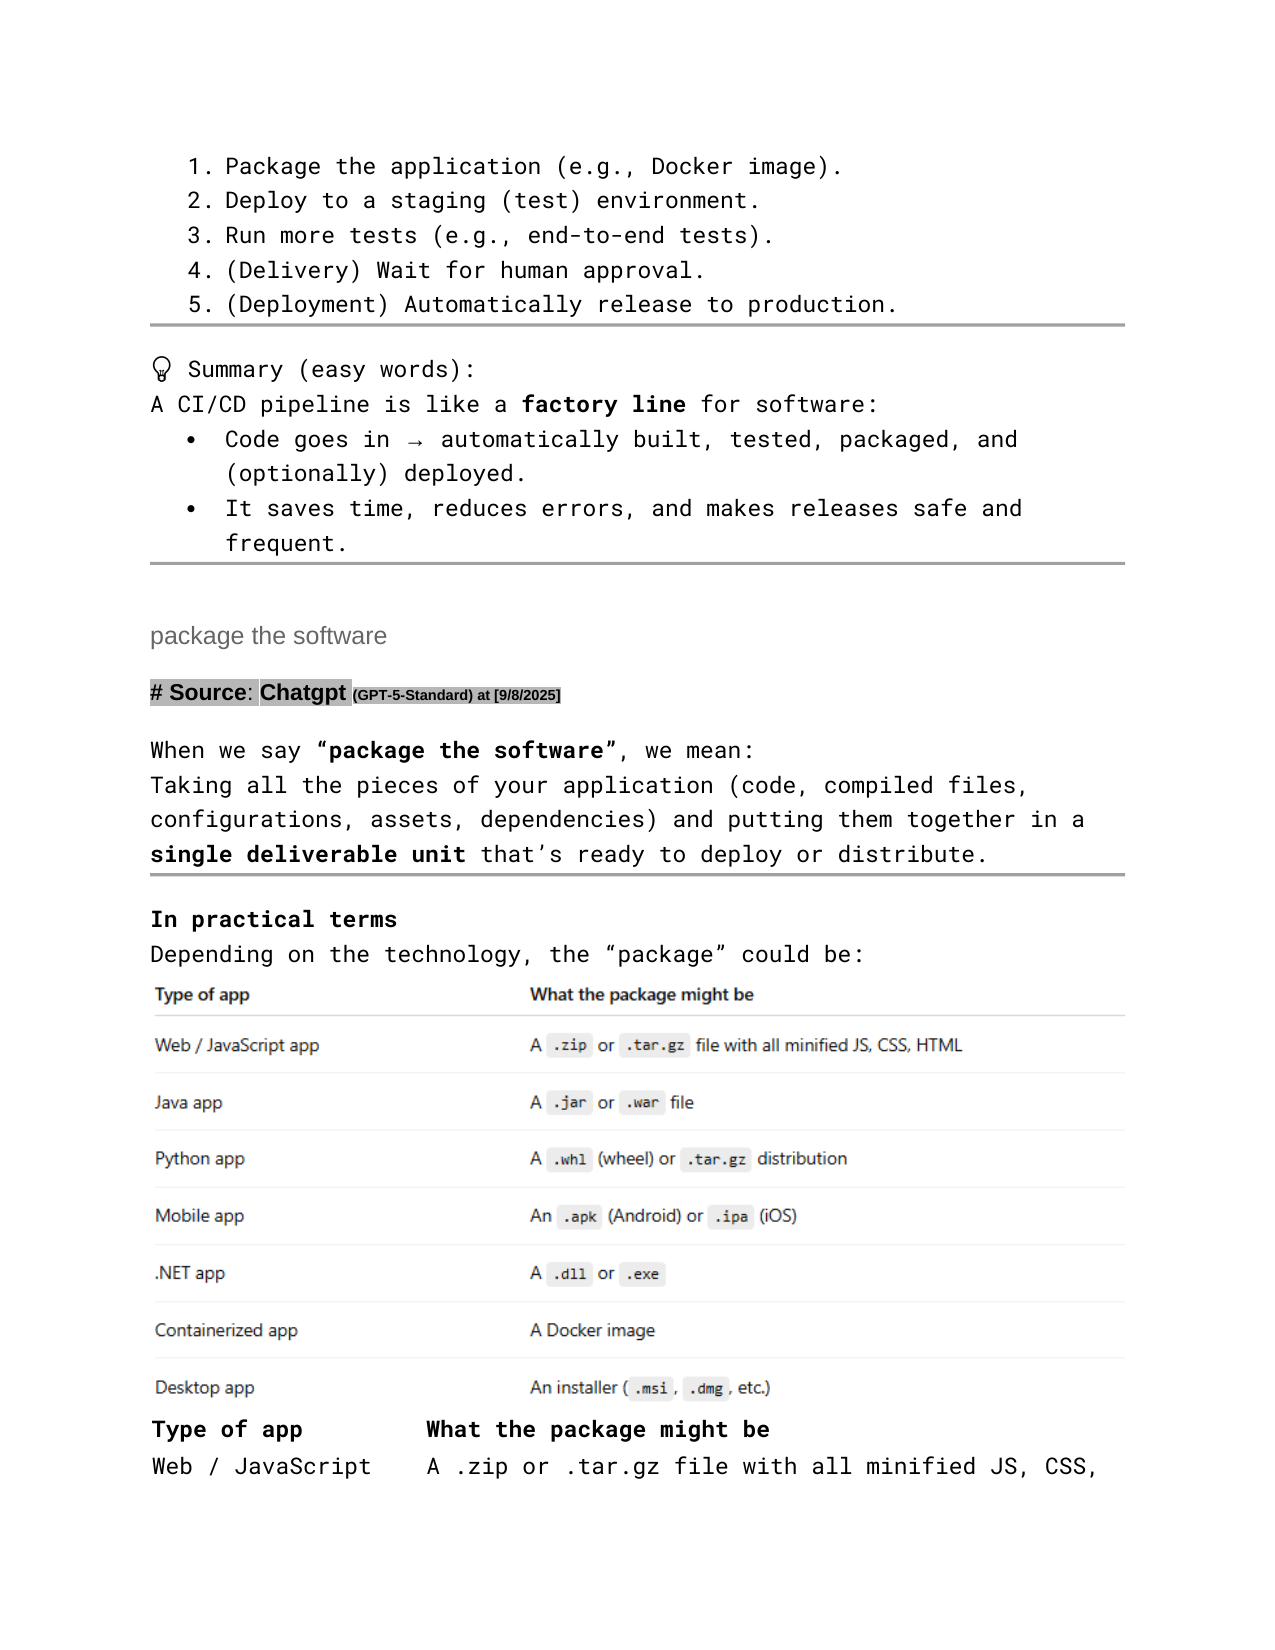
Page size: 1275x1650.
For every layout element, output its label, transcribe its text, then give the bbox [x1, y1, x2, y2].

table_header Type of app [150, 1411, 424, 1449]
text 💡 Summary (easy words): [150, 354, 1125, 384]
list (Delivery) Wait for human approval. [187, 254, 1125, 284]
list Package the application (e.g., Docker image). [187, 150, 1125, 180]
list (Deployment) Automatically release to production. [187, 289, 1125, 319]
table_cell Web / JavaScript app [150, 1449, 424, 1482]
list Run more tests (e.g., end-to-end tests). [187, 219, 1125, 249]
text In practical terms [150, 903, 1125, 933]
picture [150, 972, 1125, 1408]
text When we say “package the software”, we mean: [150, 734, 1125, 764]
subtitle package the software [150, 621, 1125, 650]
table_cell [425, 1449, 1125, 1482]
text # Source: Chatgpt (GPT-5-Standard) at [9/8/2025] [352, 679, 1125, 706]
list It saves time, reduces errors, and makes releases safe and frequent. [187, 492, 1125, 557]
text Depending on the technology, the “package” could be: [150, 938, 1125, 968]
table_header What the package might be [425, 1411, 1125, 1449]
list Deploy to a staging (test) environment. [187, 185, 1125, 215]
text A CI/CD pipeline is like a factory line for software: [150, 388, 1125, 418]
text Taking all the pieces of your application (code, compiled files, configurations, assets, dependencies) and putting them together in a single deliverable unit that’s ready to deploy or distribute. [150, 769, 1125, 869]
list Code goes in → automatically built, tested, packaged, and (optionally) deployed. [187, 423, 1125, 488]
